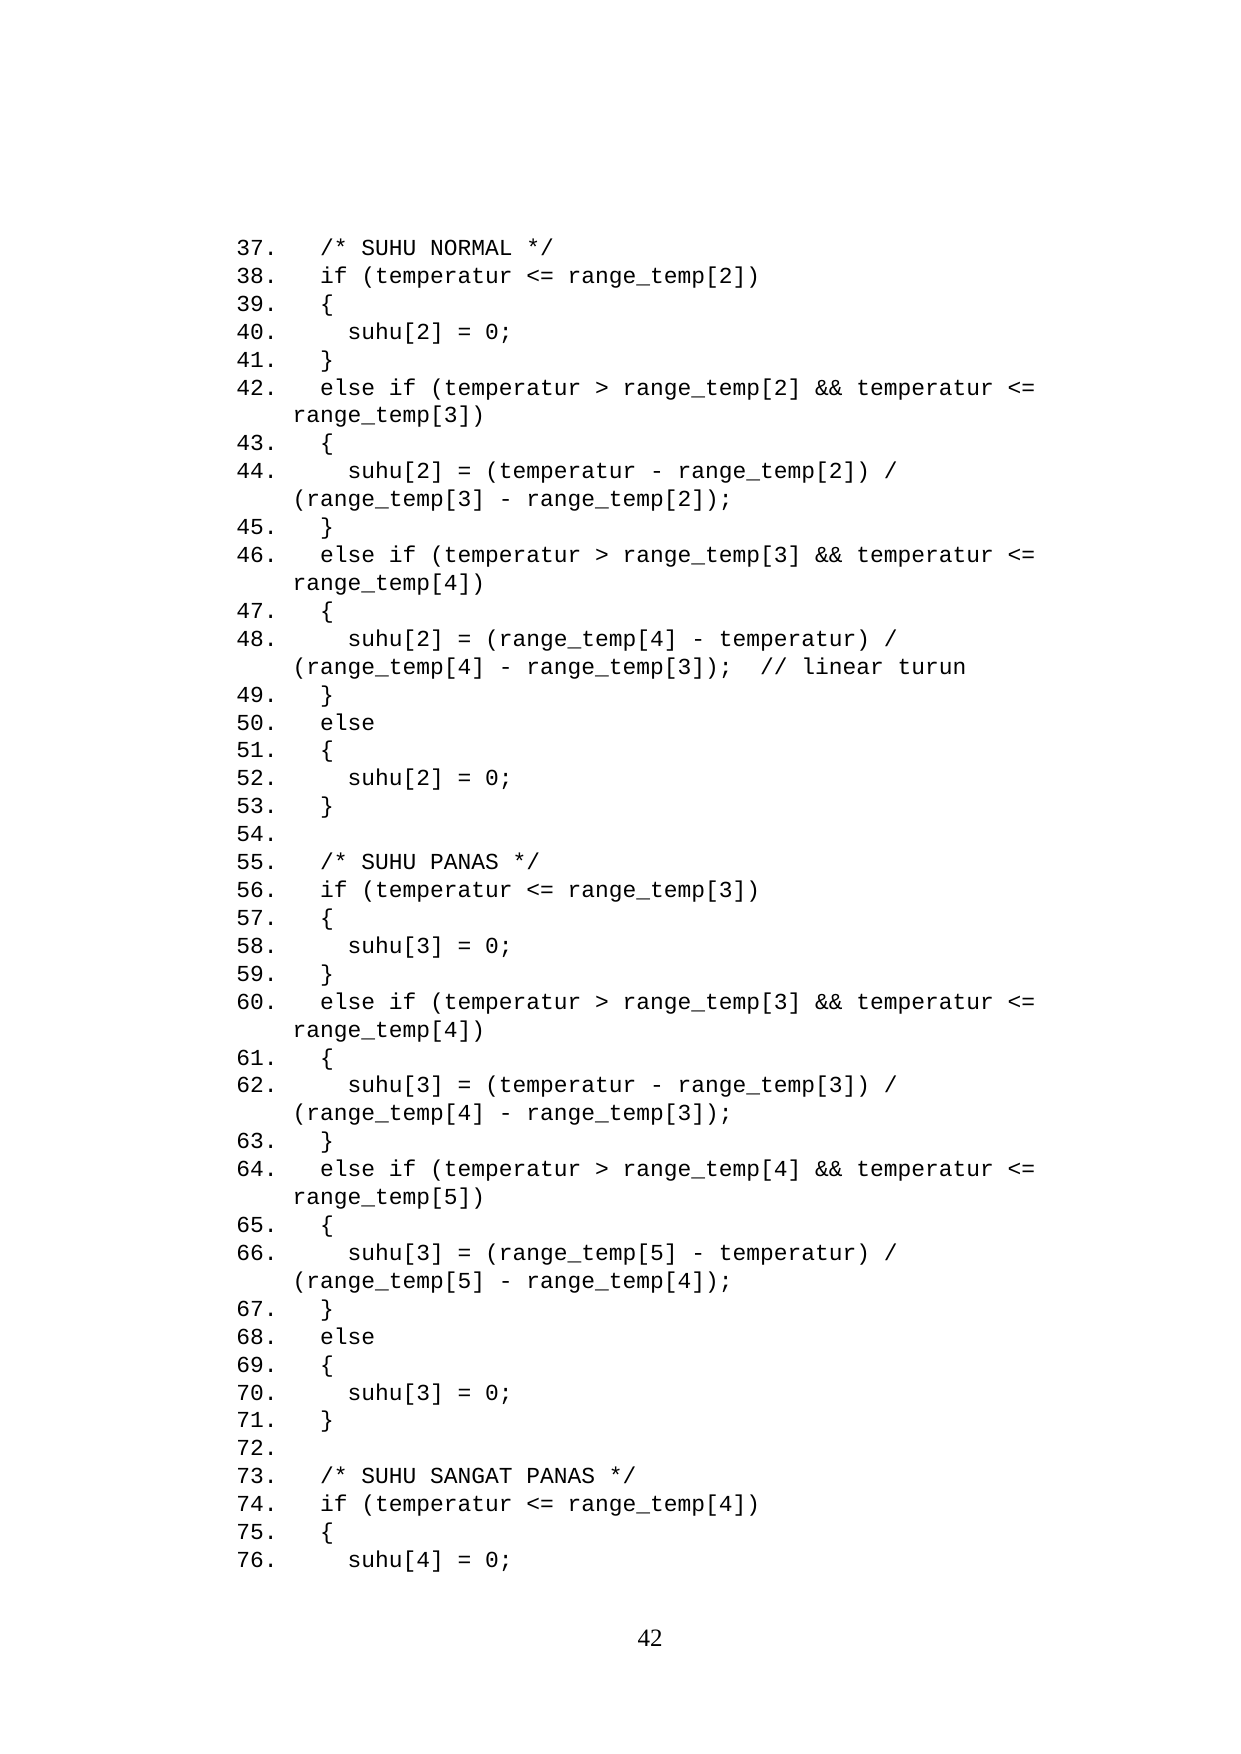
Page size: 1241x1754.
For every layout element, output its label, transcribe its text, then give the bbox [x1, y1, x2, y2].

list else if (temperatur > range_temp[3] && temperatur <= range_temp[4]) [236, 990, 1063, 1044]
list suhu[3] = (range_temp[5] - temperatur) / (range_temp[5] - range_temp[4]); [236, 1241, 1063, 1295]
list { [236, 599, 1063, 625]
list suhu[2] = (temperatur - range_temp[2]) / (range_temp[3] - range_temp[2]); [236, 459, 1063, 513]
list suhu[3] = 0; [236, 934, 1063, 960]
list if (temperatur <= range_temp[2]) [236, 264, 1063, 290]
list suhu[2] = 0; [236, 320, 1063, 346]
list } [236, 1129, 1063, 1156]
list suhu[3] = (temperatur - range_temp[3]) / (range_temp[4] - range_temp[3]); [236, 1074, 1063, 1128]
list if (temperatur <= range_temp[3]) [236, 878, 1063, 904]
list suhu[2] = (range_temp[4] - temperatur) / (range_temp[4] - range_temp[3]); // linear turun [236, 627, 1063, 681]
list { [236, 1213, 1063, 1239]
list } [236, 348, 1063, 374]
list else if (temperatur > range_temp[4] && temperatur <= range_temp[5]) [236, 1157, 1063, 1211]
list } [236, 962, 1063, 988]
list { [236, 1520, 1063, 1546]
list { [236, 432, 1063, 458]
list } [236, 794, 1063, 821]
list { [236, 292, 1063, 318]
list else [236, 1325, 1063, 1351]
list else if (temperatur > range_temp[3] && temperatur <= range_temp[4]) [236, 543, 1063, 597]
list /* SUHU SANGAT PANAS */ [236, 1464, 1063, 1491]
list /* SUHU PANAS */ [236, 850, 1063, 876]
list { [236, 1046, 1063, 1072]
list { [236, 1353, 1063, 1379]
list } [236, 515, 1063, 541]
list /* SUHU NORMAL */ [236, 236, 1063, 262]
list { [236, 739, 1063, 765]
list } [236, 1409, 1063, 1435]
list suhu[2] = 0; [236, 767, 1063, 793]
list if (temperatur <= range_temp[4]) [236, 1492, 1063, 1518]
list } [236, 683, 1063, 709]
list suhu[4] = 0; [236, 1548, 1063, 1574]
list } [236, 1297, 1063, 1323]
list suhu[3] = 0; [236, 1381, 1063, 1407]
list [236, 376, 1063, 430]
list else [236, 711, 1063, 737]
list { [236, 906, 1063, 932]
